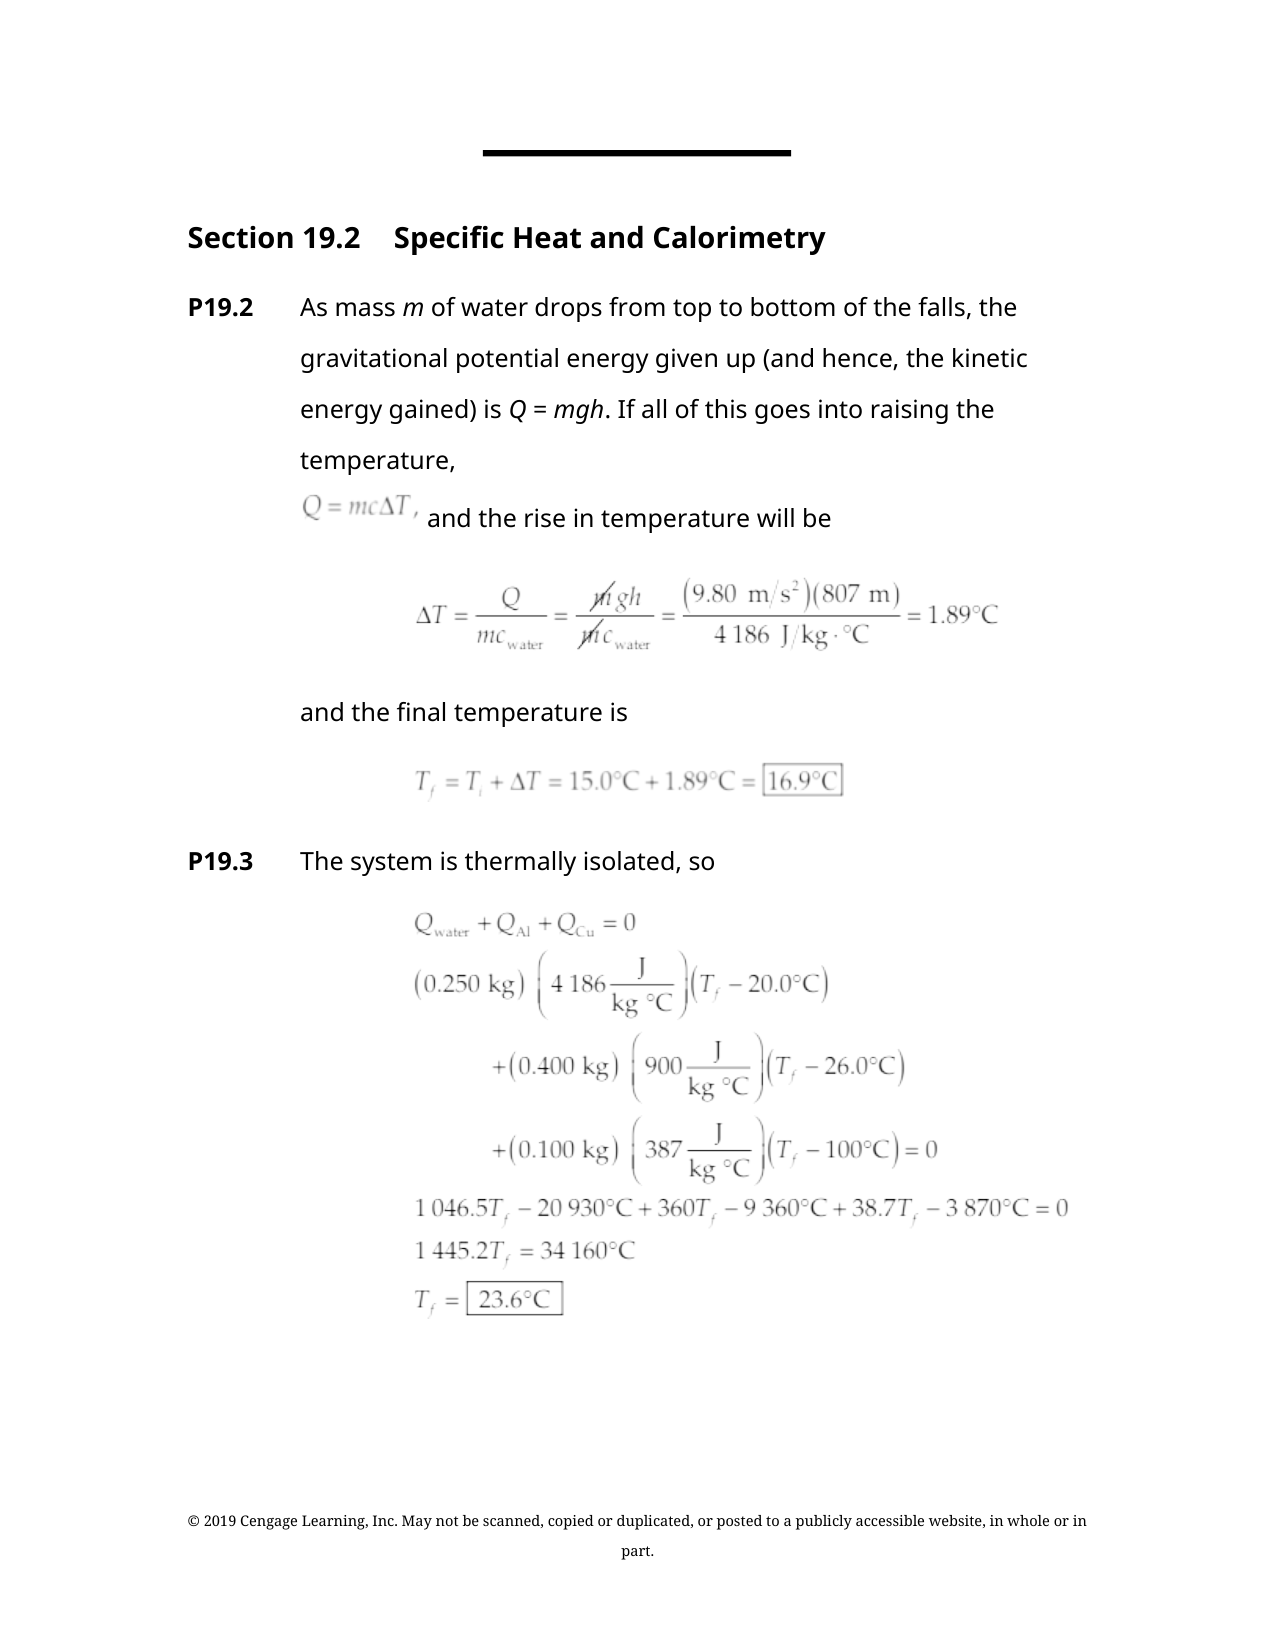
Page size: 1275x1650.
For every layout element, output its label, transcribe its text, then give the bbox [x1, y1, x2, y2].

text Section 19.2 Specific Heat and Calorimetry [187, 218, 1087, 257]
text and the final temperature is [300, 695, 1087, 729]
text P19.2 As mass m of water drops from top to bottom of the falls, the gravitational potential energy given up (and hence, the kinetic energy gained) is Q = mgh. If all of this goes into raising the temperature, and the rise in temperature will be [187, 289, 1087, 543]
text P19.3 The system is thermally isolated, so [187, 844, 1087, 878]
